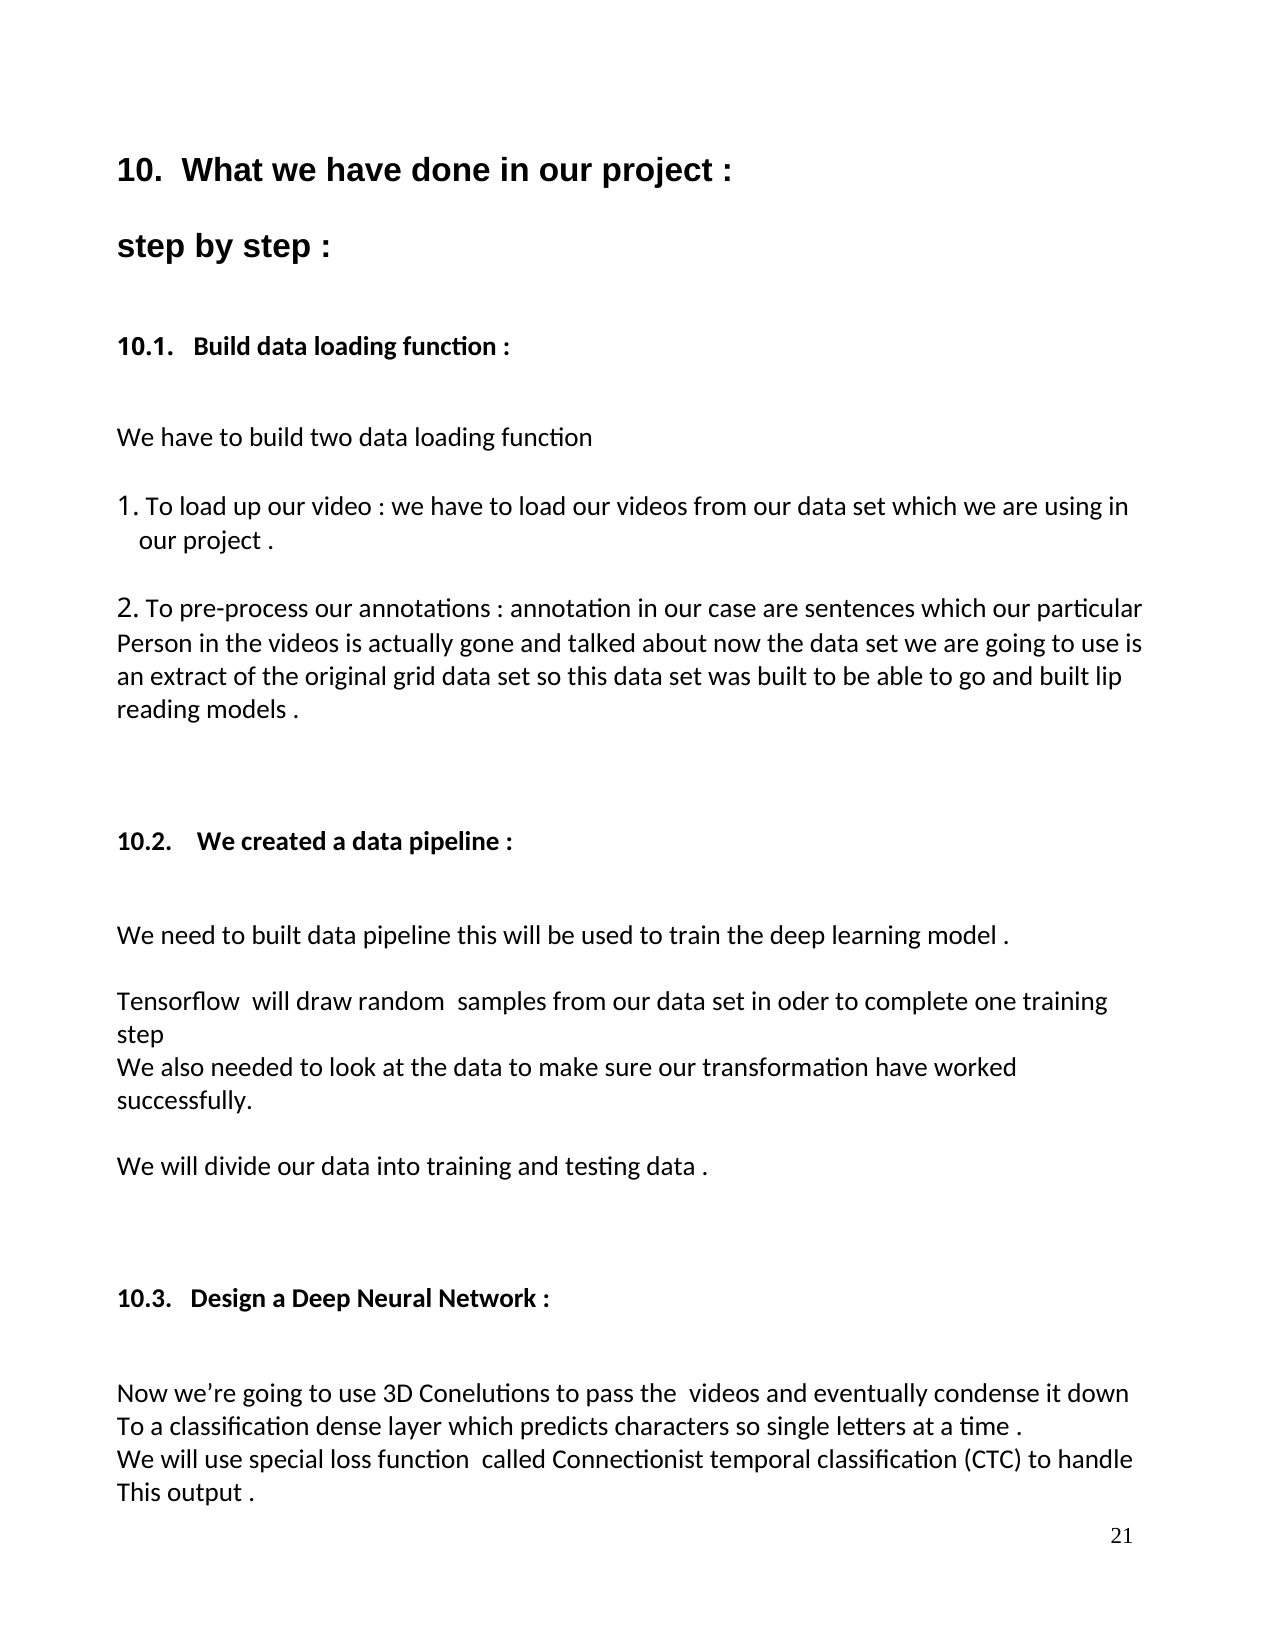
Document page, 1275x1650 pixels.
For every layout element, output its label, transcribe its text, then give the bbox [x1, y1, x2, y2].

text This output . [117, 1475, 1156, 1508]
text We also needed to look at the data to make sure our transformation have worked successfully. [117, 1050, 1156, 1116]
list To pre-process our annotations : annotation in our case are sentences which our particular [117, 589, 1156, 626]
text 10.1. Build data loading function : [117, 329, 1156, 363]
text 10.3. Design a Deep Neural Network : [117, 1282, 1156, 1314]
text We need to built data pipeline this will be used to train the deep learning model . [117, 918, 1156, 951]
text We will divide our data into training and testing data . [117, 1149, 1156, 1182]
text We have to build two data loading function [117, 420, 1156, 453]
text We will use special loss function called Connectionist temporal classification (CTC) to handle [117, 1442, 1156, 1475]
list To load up our video : we have to load our videos from our data set which we are using in our project . [117, 486, 1156, 556]
title 10. What we have done in our project : [117, 149, 1156, 188]
text Now we’re going to use 3D Conelutions to pass the videos and eventually condense it down [117, 1376, 1156, 1409]
text To a classification dense layer which predicts characters so single letters at a time . [117, 1409, 1156, 1442]
text Person in the videos is actually gone and talked about now the data set we are going to use is an extract of the original grid data set so this data set was built to be able to go and built lip reading models . [117, 626, 1156, 725]
text Tensorflow will draw random samples from our data set in oder to complete one training step [117, 984, 1156, 1050]
title step by step : [117, 226, 1156, 265]
text 10.2. We created a data pipeline : [117, 824, 1156, 857]
